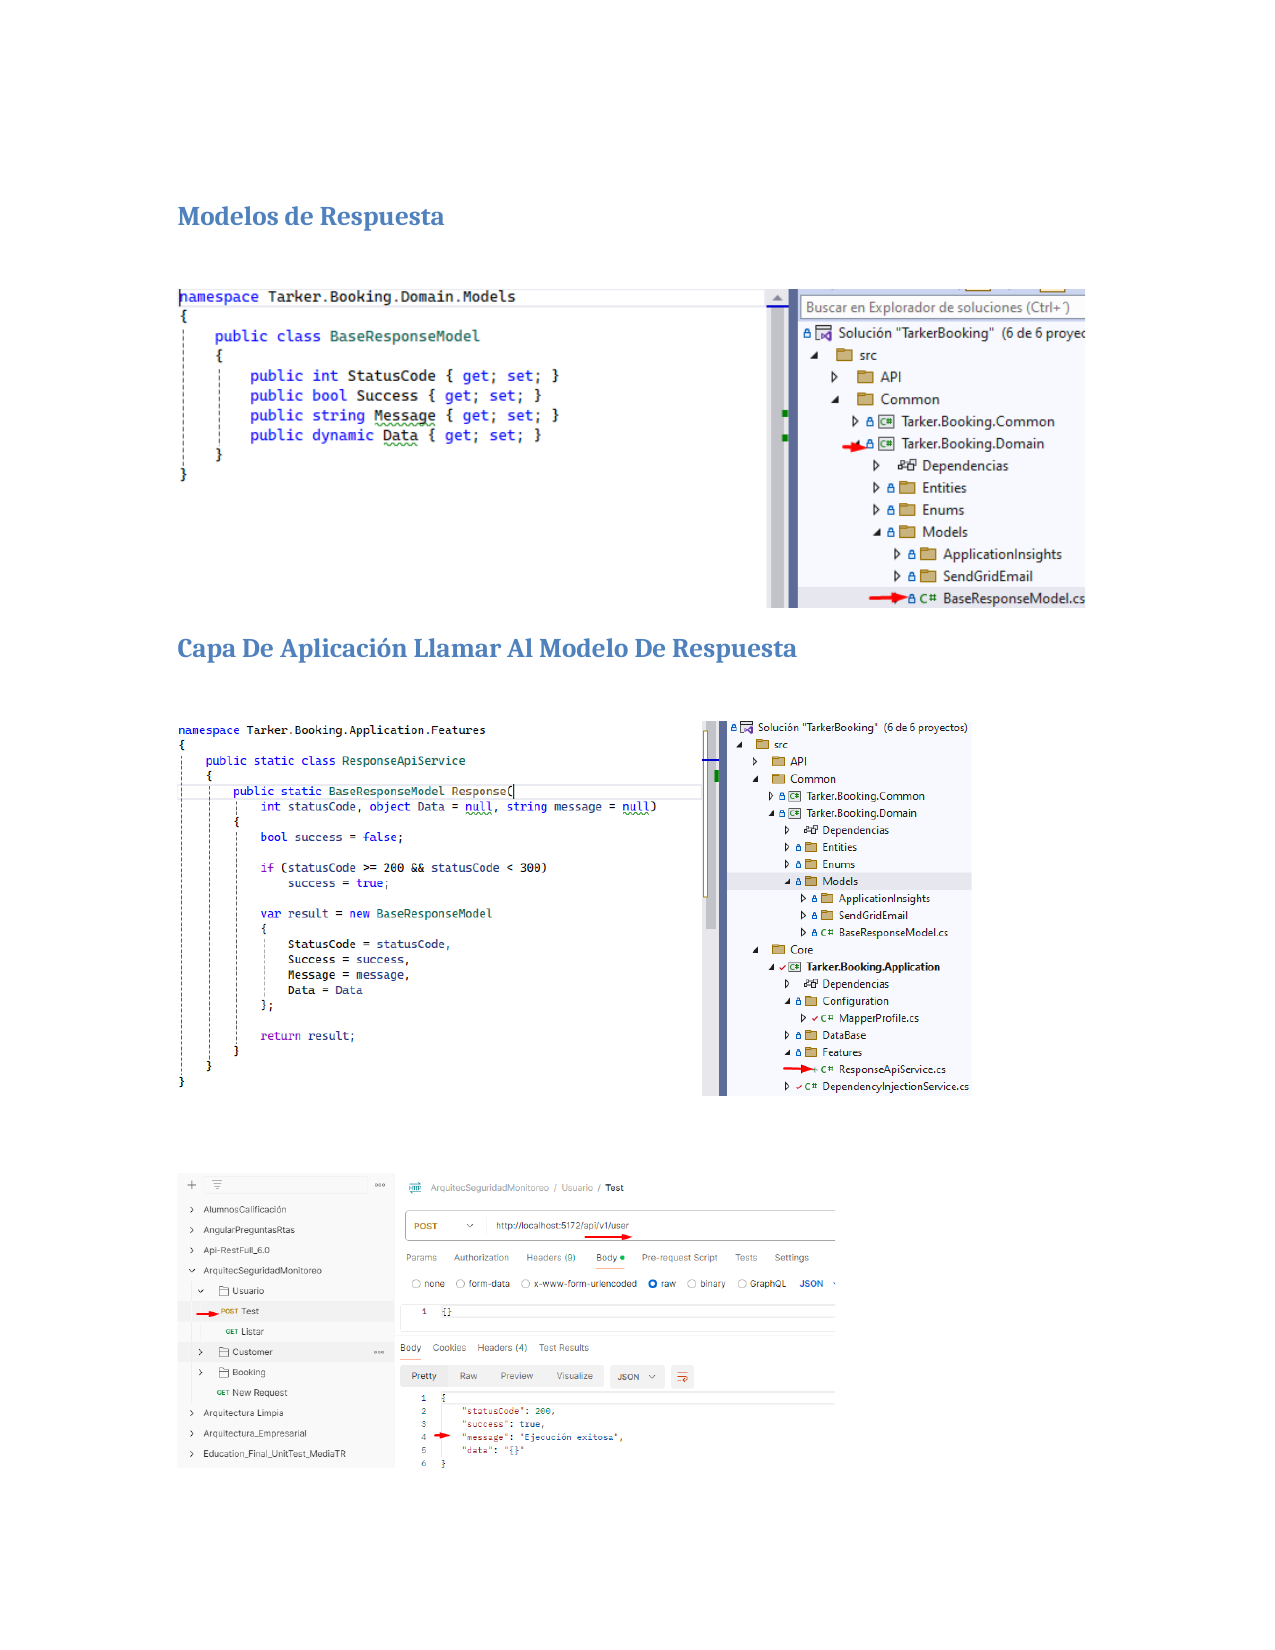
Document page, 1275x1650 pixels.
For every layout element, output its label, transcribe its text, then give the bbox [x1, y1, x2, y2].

picture [177, 1173, 836, 1468]
subtitle Capa De Aplicación Llamar Al Modelo De Respuesta [177, 633, 1098, 664]
picture [177, 721, 972, 1096]
subtitle Modelos de Respuesta [177, 201, 1098, 232]
picture [177, 289, 1086, 608]
